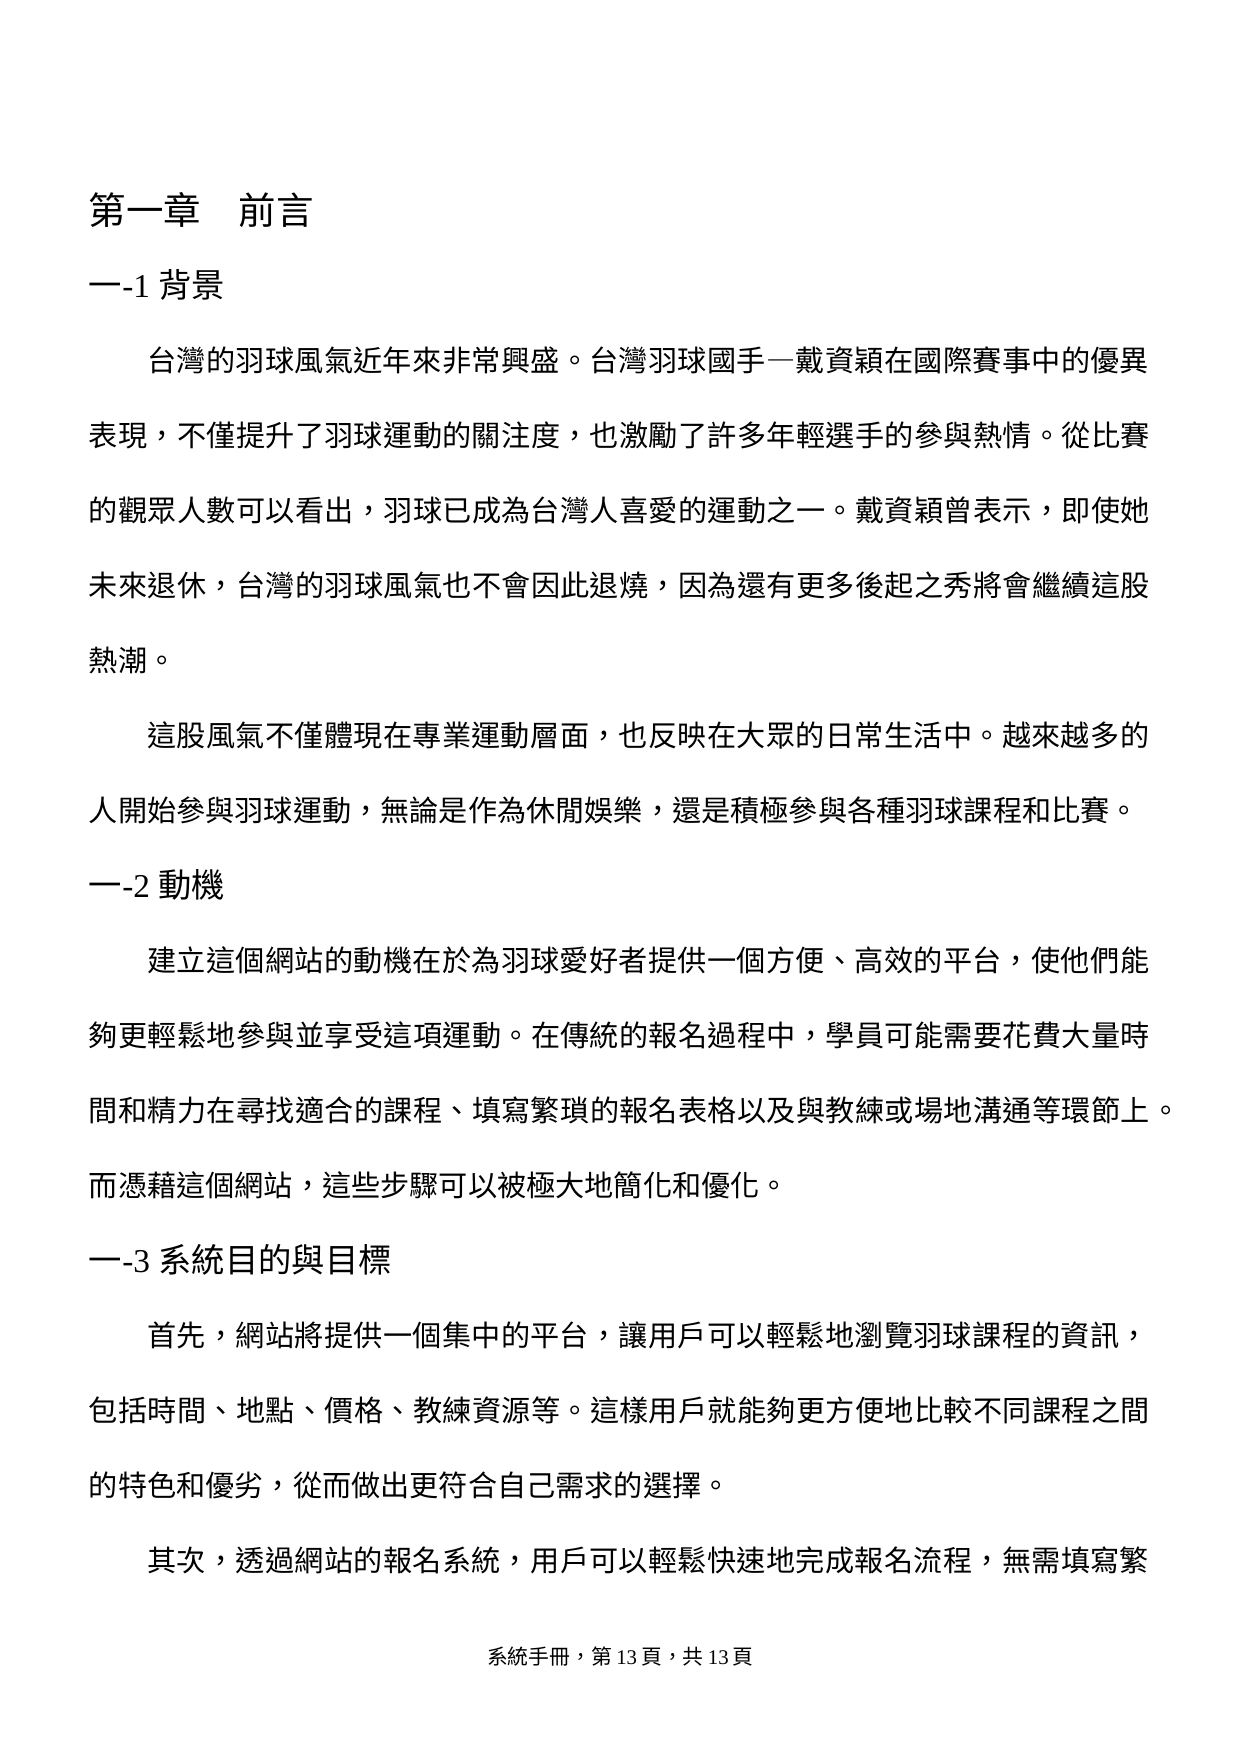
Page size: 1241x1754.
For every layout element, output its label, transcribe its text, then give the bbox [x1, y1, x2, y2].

text 。 [89, 696, 1152, 846]
text 國手 [89, 321, 1152, 696]
